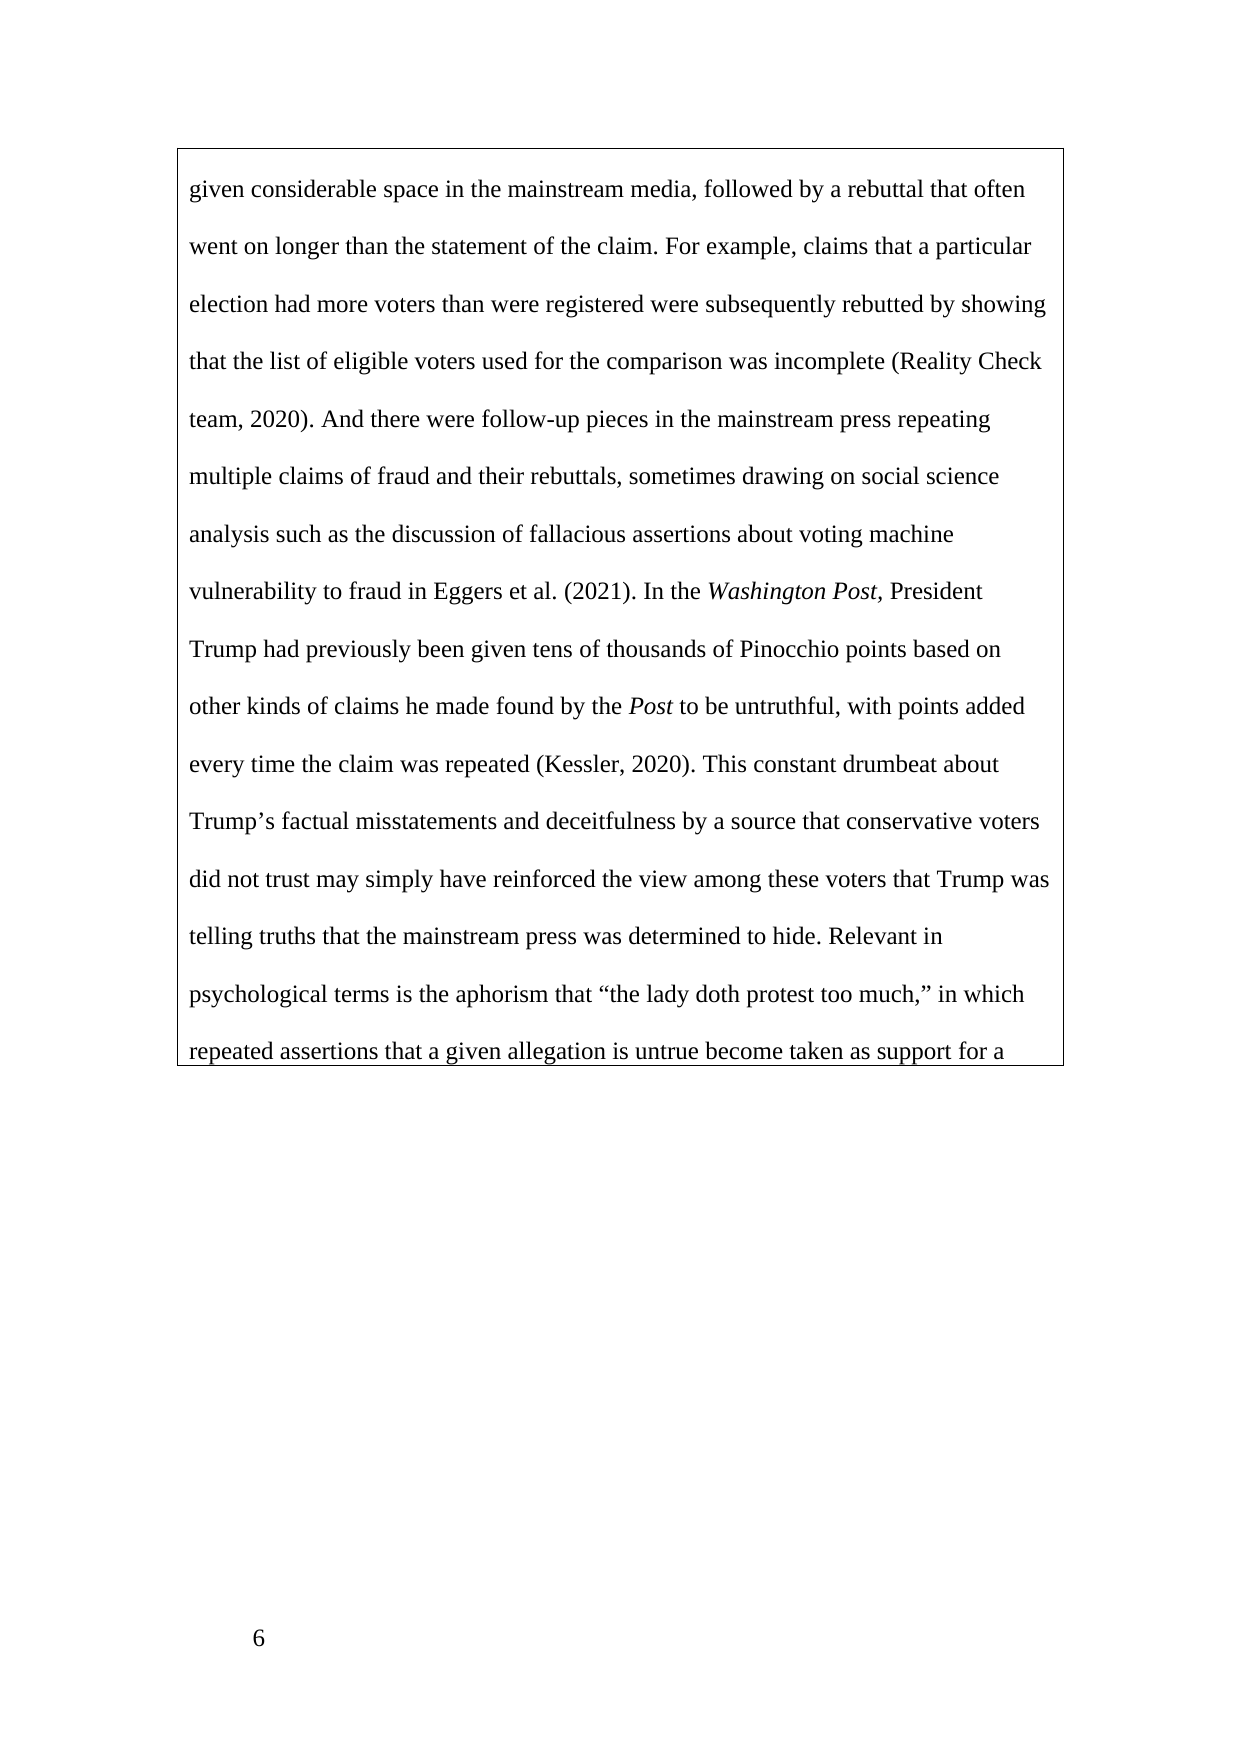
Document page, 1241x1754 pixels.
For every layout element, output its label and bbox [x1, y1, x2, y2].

table_header [178, 149, 1063, 1065]
